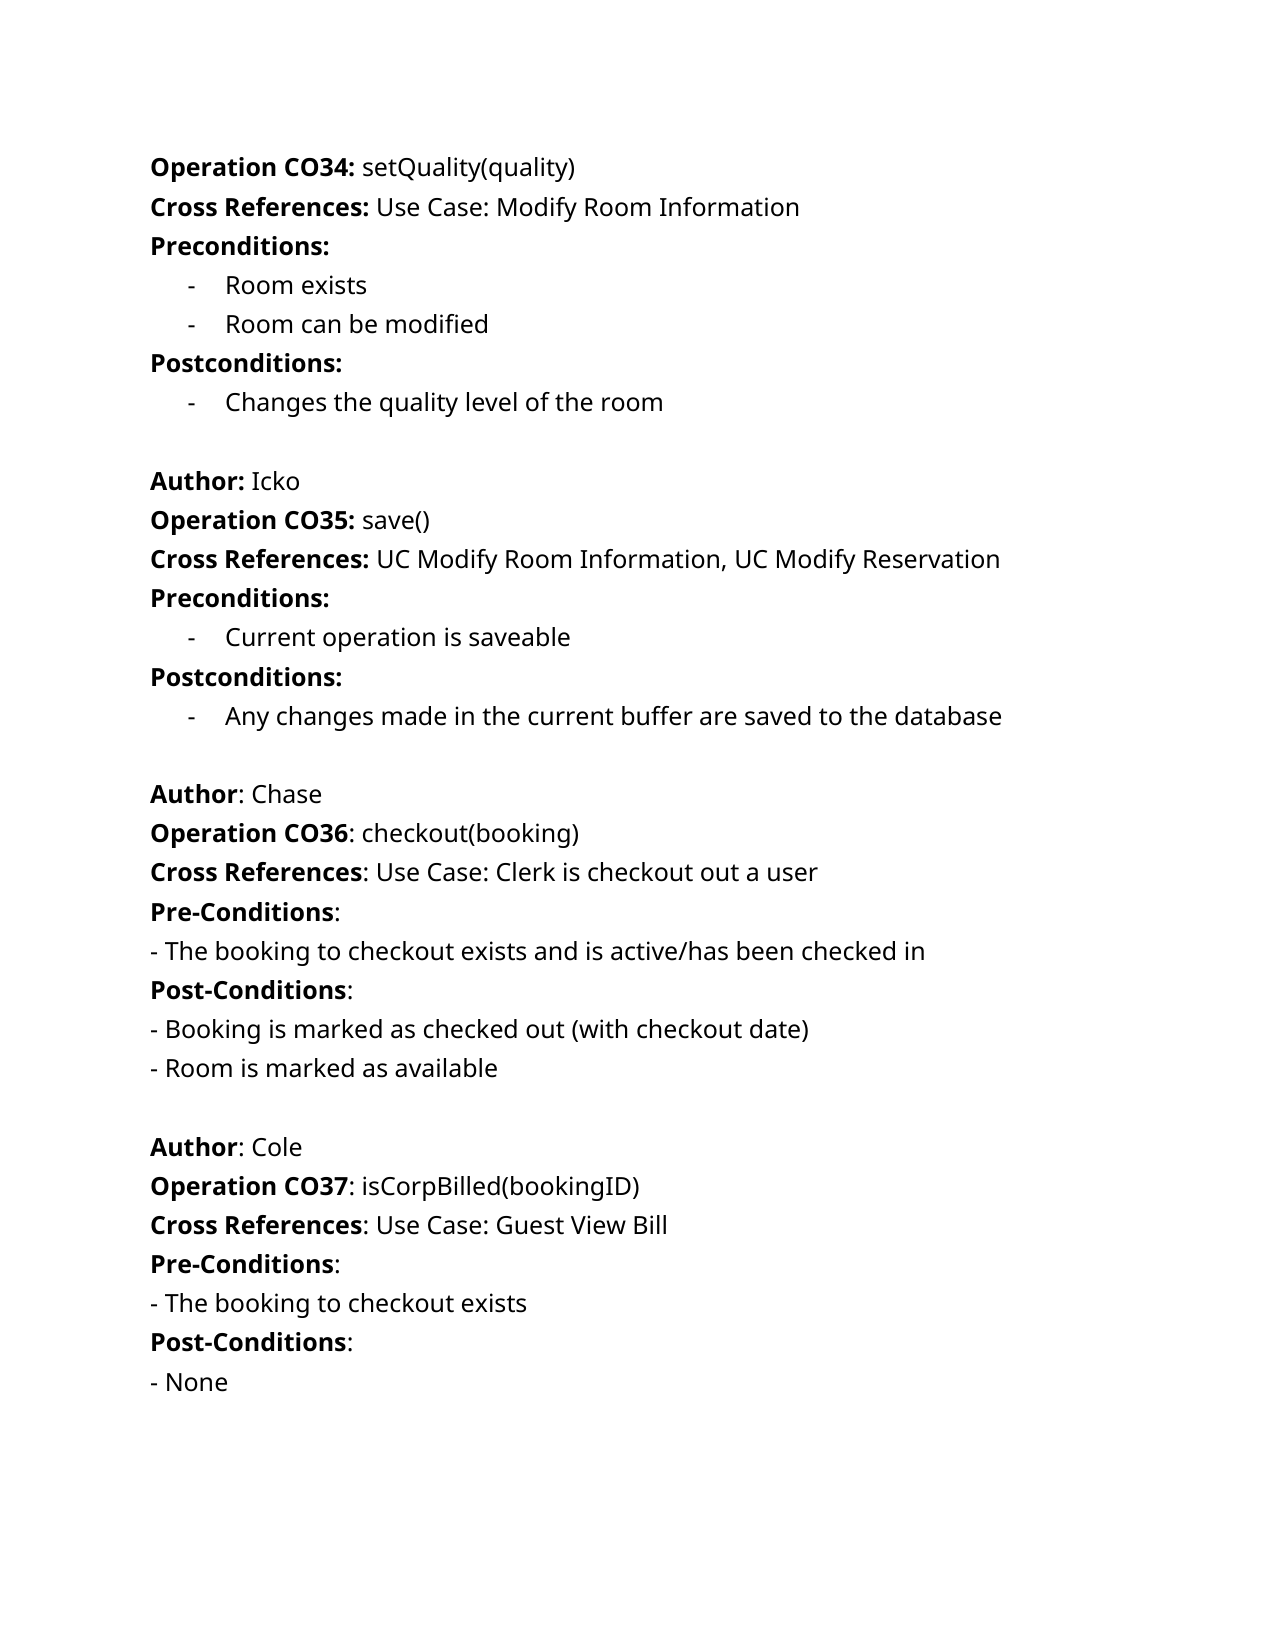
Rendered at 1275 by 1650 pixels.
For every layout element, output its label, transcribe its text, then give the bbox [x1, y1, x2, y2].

list Current operation is saveable [187, 620, 1125, 654]
text - Booking is marked as checked out (with checkout date) [150, 1012, 1125, 1046]
text Operation CO34: setQuality(quality) [150, 150, 1125, 184]
text Cross References: Use Case: Guest View Bill [150, 1207, 1125, 1242]
text Post-Conditions: [150, 1325, 1125, 1359]
text Operation CO37: isCorpBilled(bookingID) [150, 1168, 1125, 1202]
text Postconditions: [150, 659, 1125, 693]
text Preconditions: [150, 581, 1125, 615]
text Postconditions: [150, 346, 1125, 380]
text - The booking to checkout exists and is active/has been checked in [150, 933, 1125, 967]
text Operation CO35: save() [150, 502, 1125, 537]
text - The booking to checkout exists [150, 1286, 1125, 1320]
text Post-Conditions: [150, 972, 1125, 1007]
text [150, 189, 1125, 223]
list Any changes made in the current buffer are saved to the database [187, 698, 1125, 732]
text Cross References: Use Case: Clerk is checkout out a user [150, 855, 1125, 889]
list Room can be modified [187, 307, 1125, 341]
text Pre-Conditions: [150, 894, 1125, 928]
text - None [150, 1364, 1125, 1398]
text Preconditions: [150, 228, 1125, 262]
list Changes the quality level of the room [187, 385, 1125, 419]
text Cross References: UC Modify Room Information, UC Modify Reservation [150, 542, 1125, 576]
text Author: Cole [150, 1129, 1125, 1163]
text Operation CO36: checkout(booking) [150, 816, 1125, 850]
text Author: Icko [150, 463, 1125, 497]
text Pre-Conditions: [150, 1247, 1125, 1281]
list Room exists [187, 267, 1125, 302]
text - Room is marked as available [150, 1051, 1125, 1085]
text Author: Chase [150, 777, 1125, 811]
